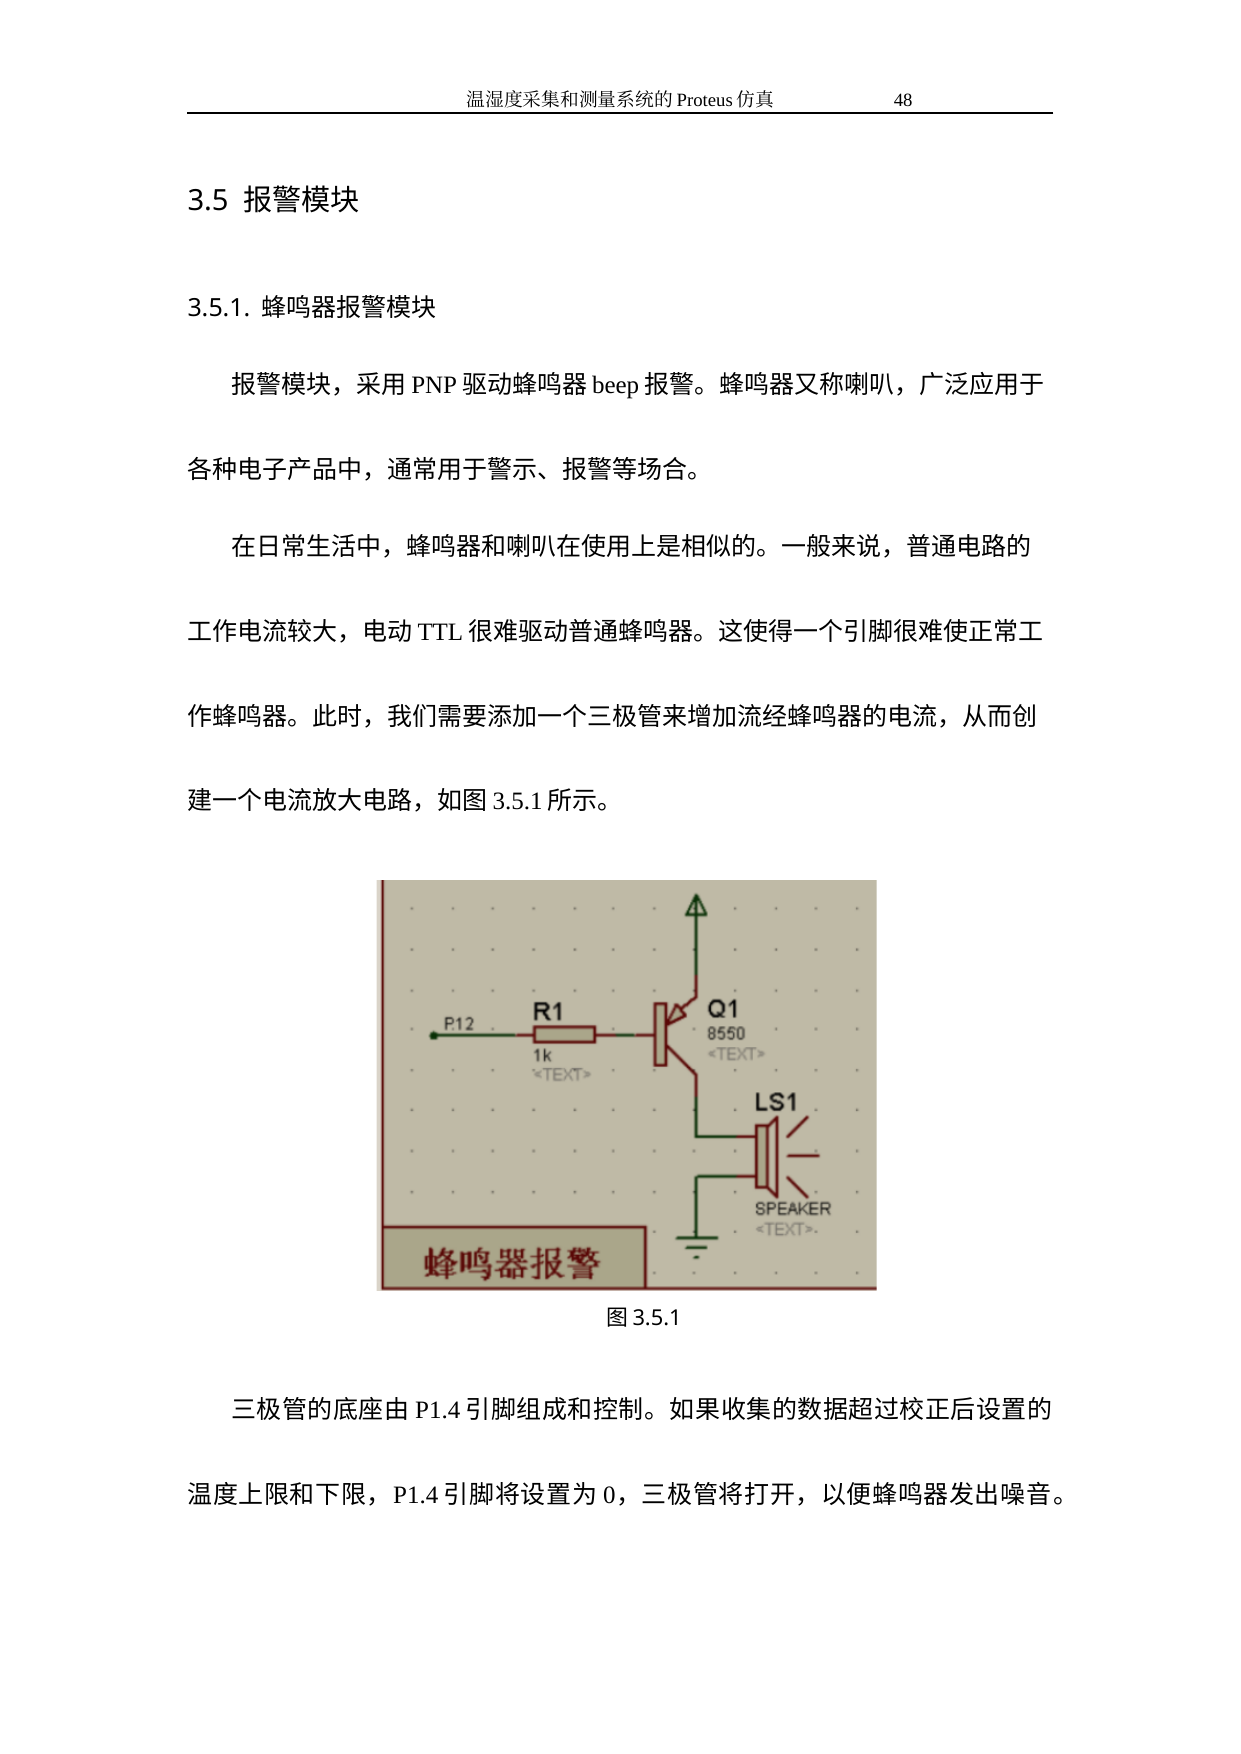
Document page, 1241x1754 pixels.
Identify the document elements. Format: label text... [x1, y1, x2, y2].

text 报警模块，采用PNP驱动蜂鸣器beep报警。蜂鸣器又称喇叭，广泛应用于各种电子产品中，通常用于警示、报警等场合。 [187, 348, 1053, 501]
text 在日常生活中，蜂鸣器和喇叭在使用上是相似的。一般来说，普通电路的工作电流较大，电动TTL很难驱动普通蜂鸣器。这使得一个引脚很难使正常工作蜂鸣器。此时，我们需要添加一个三极管来增加流经蜂鸣器的电流，从而创建一个电流放大电路，如图3.5.1所示。 [187, 510, 1053, 833]
list 蜂鸣器报警模块 [187, 271, 1053, 339]
text 3.5 报警模块 [187, 164, 1053, 232]
picture [376, 880, 877, 1291]
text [187, 1374, 1053, 1527]
